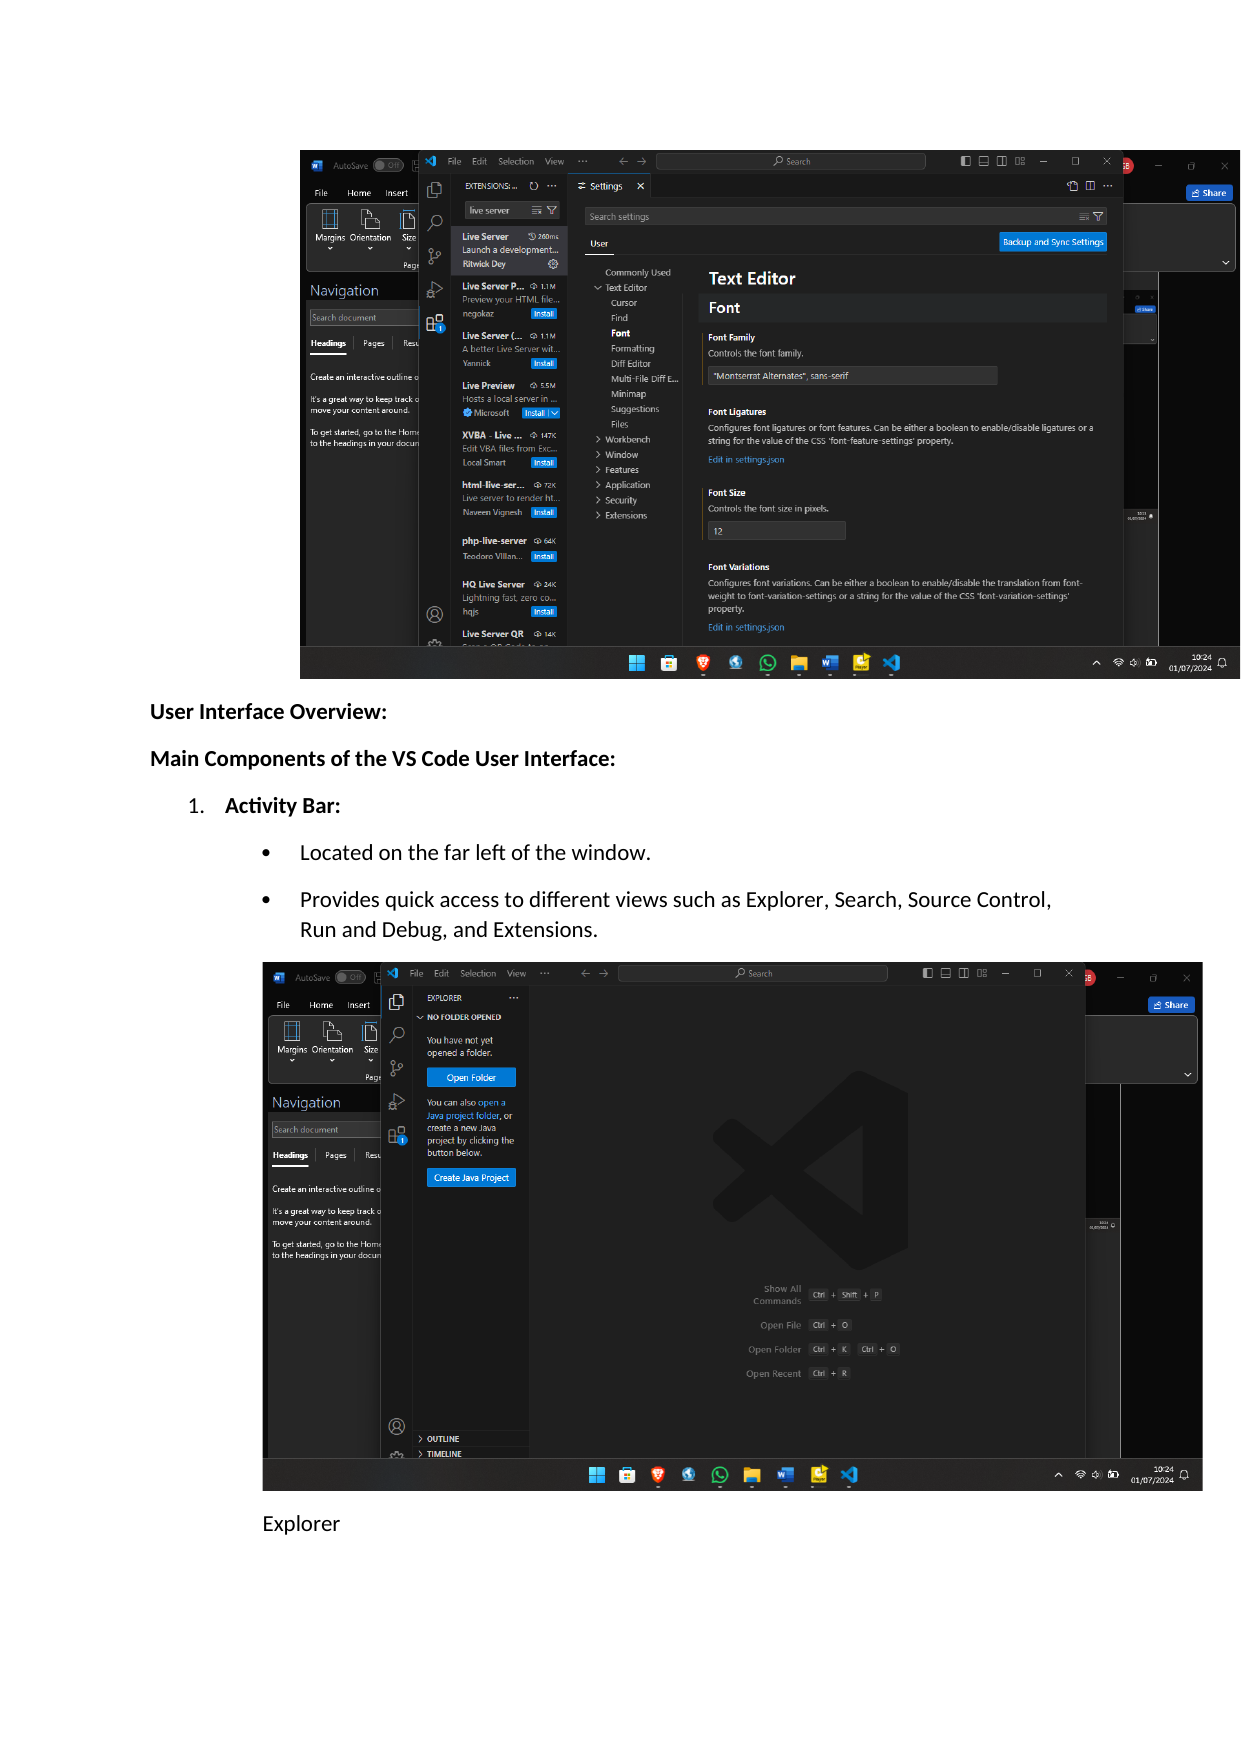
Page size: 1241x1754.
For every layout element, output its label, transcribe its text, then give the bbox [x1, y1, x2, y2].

picture [300, 150, 1241, 679]
picture [262, 962, 1203, 1491]
text Main Components of the VS Code User Interface: [150, 744, 1090, 772]
text Explorer [262, 1509, 1090, 1538]
text User Interface Overview: [150, 697, 1090, 726]
list Located on the far left of the window. [262, 838, 1090, 866]
list Activity Bar: [187, 791, 1090, 819]
list Provides quick access to different views such as Explorer, Search, Source Control, Run and Debug, and Extensions. [262, 885, 1090, 943]
